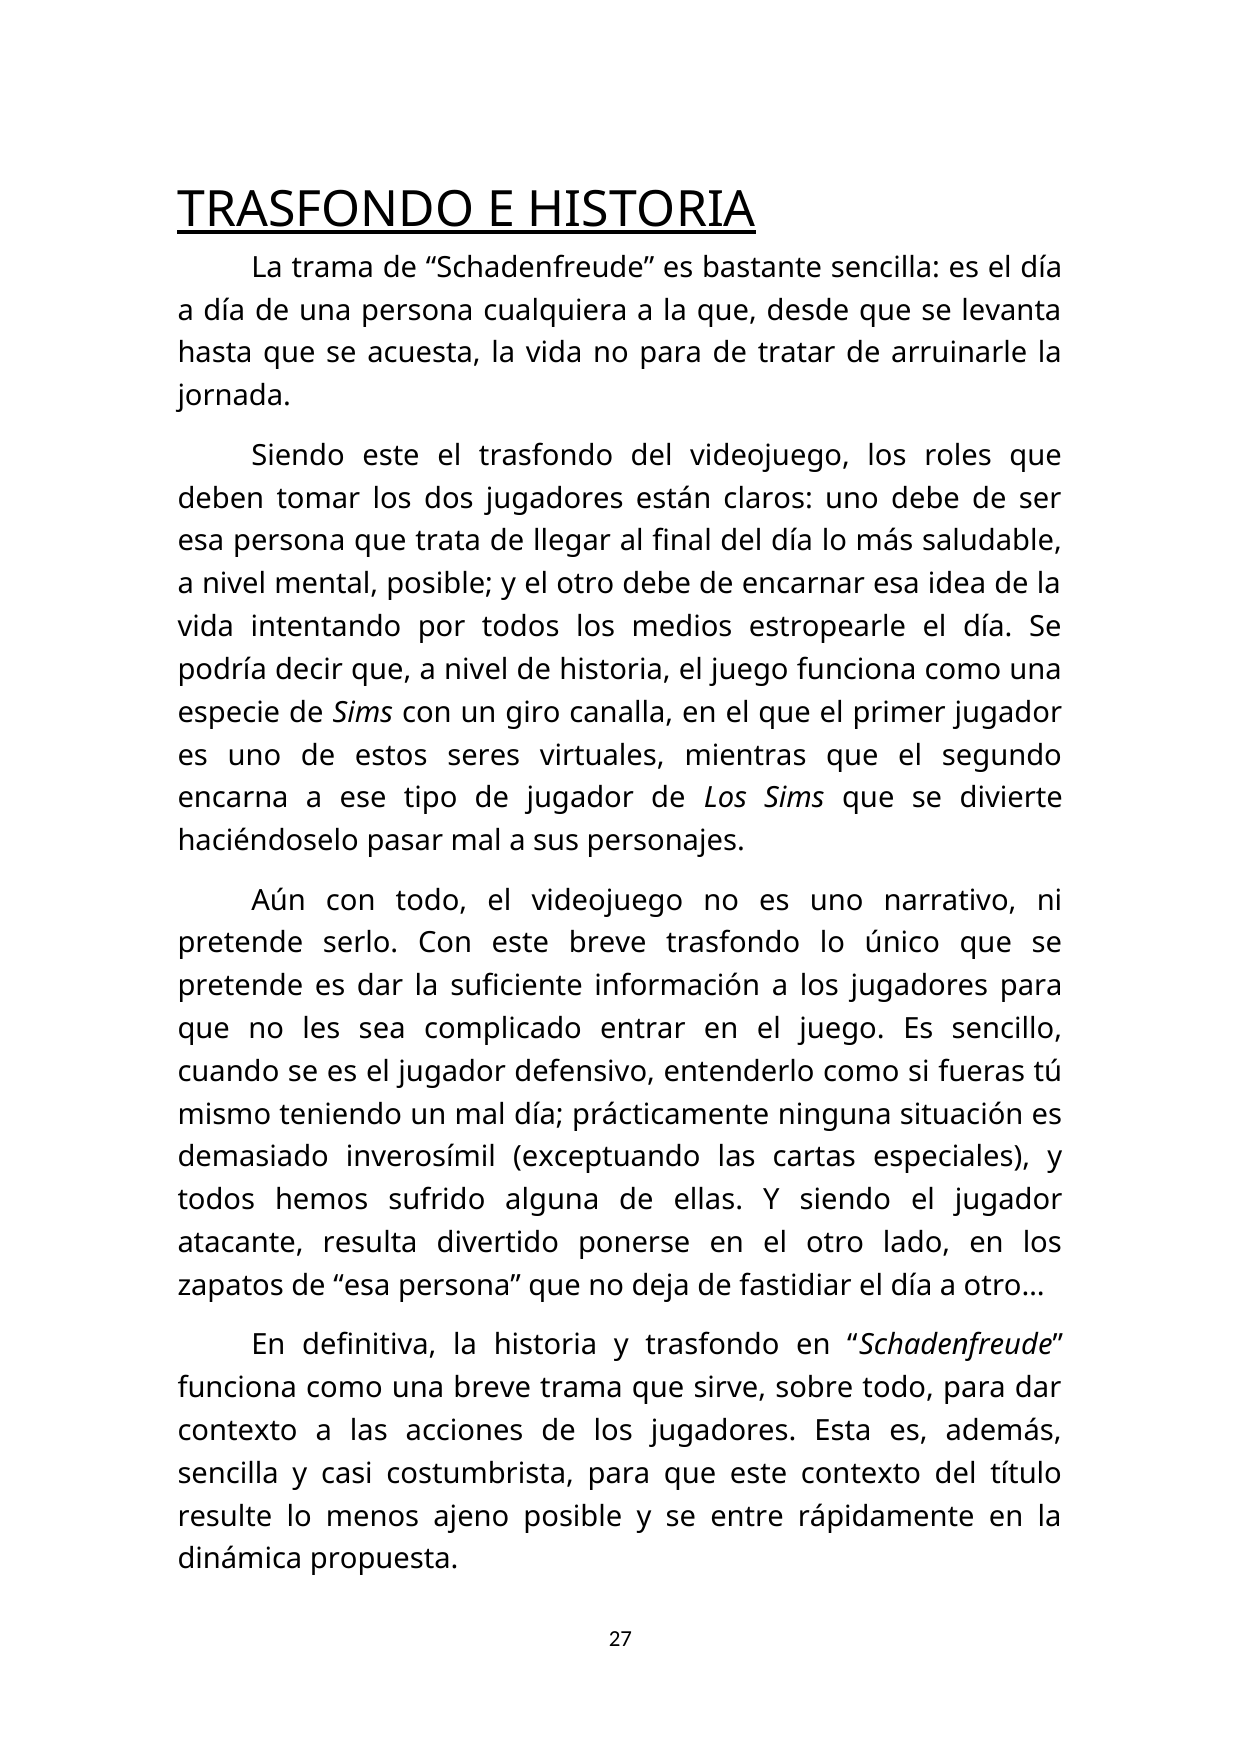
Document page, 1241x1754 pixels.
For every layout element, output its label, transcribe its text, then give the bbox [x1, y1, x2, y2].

text Aún con todo, el videojuego no es uno narrativo, ni pretende serlo. Con este breve trasfondo lo único que se pretende es dar la suficiente información a los jugadores para que no les sea complicado entrar en el juego. Es sencillo, cuando se es el jugador defensivo, entenderlo como si fueras tú mismo teniendo un mal día; prácticamente ninguna situación es demasiado inverosímil (exceptuando las cartas especiales), y todos hemos sufrido alguna de ellas. Y siendo el jugador atacante, resulta divertido ponerse en el otro lado, en los zapatos de “esa persona” que no deja de fastidiar el día a otro… [177, 879, 1063, 1304]
subtitle TRASFONDO E HISTORIA [177, 173, 1063, 241]
text En definitiva, la historia y trasfondo en “Schadenfreude” funciona como una breve trama que sirve, sobre todo, para dar contexto a las acciones de los jugadores. Esta es, además, sencilla y casi costumbrista, para que este contexto del título resulte lo menos ajeno posible y se entre rápidamente en la dinámica propuesta. [177, 1324, 1063, 1577]
text La trama de “Schadenfreude” es bastante sencilla: es el día a día de una persona cualquiera a la que, desde que se levanta hasta que se acuesta, la vida no para de tratar de arruinarle la jornada. [177, 246, 1063, 414]
text Siendo este el trasfondo del videojuego, los roles que deben tomar los dos jugadores están claros: uno debe de ser esa persona que trata de llegar al final del día lo más saludable, a nivel mental, posible; y el otro debe de encarnar esa idea de la vida intentando por todos los medios estropearle el día. Se podría decir que, a nivel de historia, el juego funciona como una especie de Sims con un giro canalla, en el que el primer jugador es uno de estos seres virtuales, mientras que el segundo encarna a ese tipo de jugador de Los Sims que se divierte haciéndoselo pasar mal a sus personajes. [177, 434, 1063, 859]
